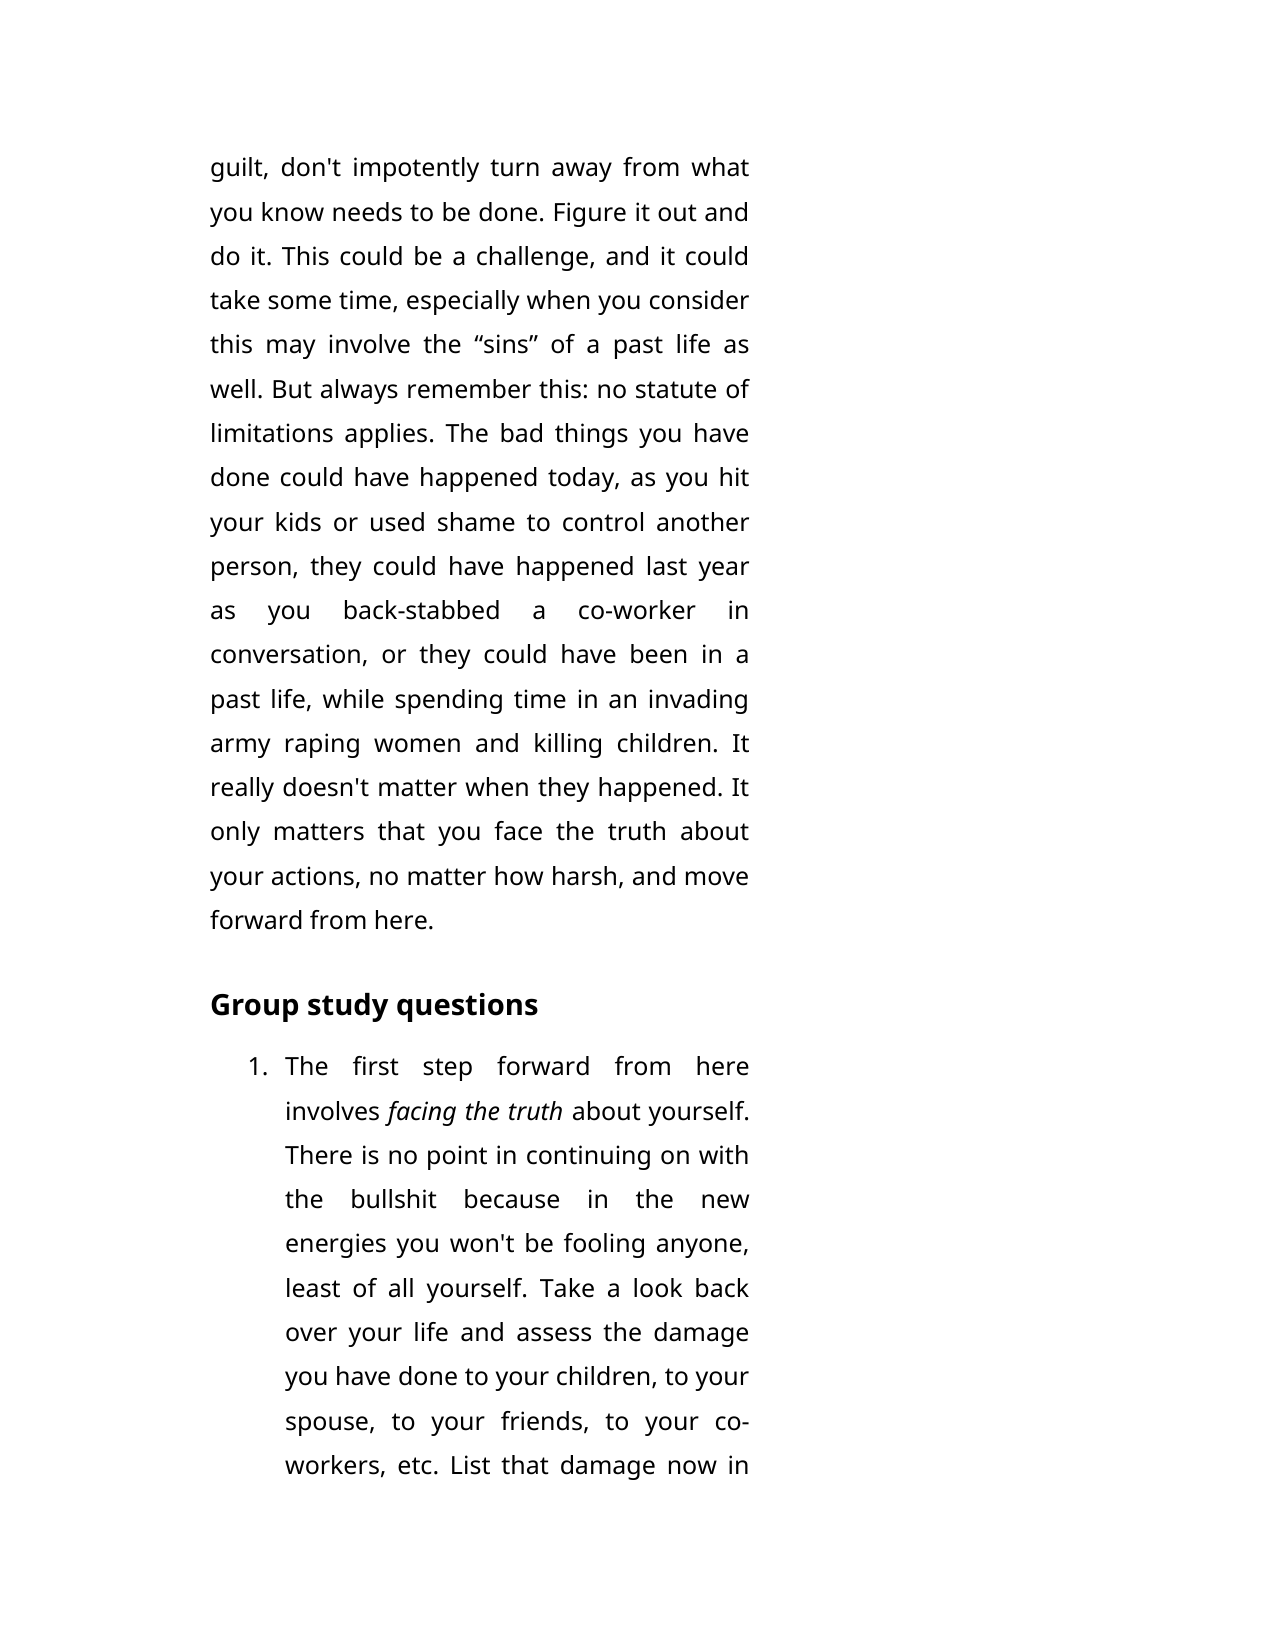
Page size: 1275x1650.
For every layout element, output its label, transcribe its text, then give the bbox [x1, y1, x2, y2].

subtitle Group study questions [210, 984, 750, 1024]
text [210, 150, 750, 937]
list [247, 1049, 750, 1482]
